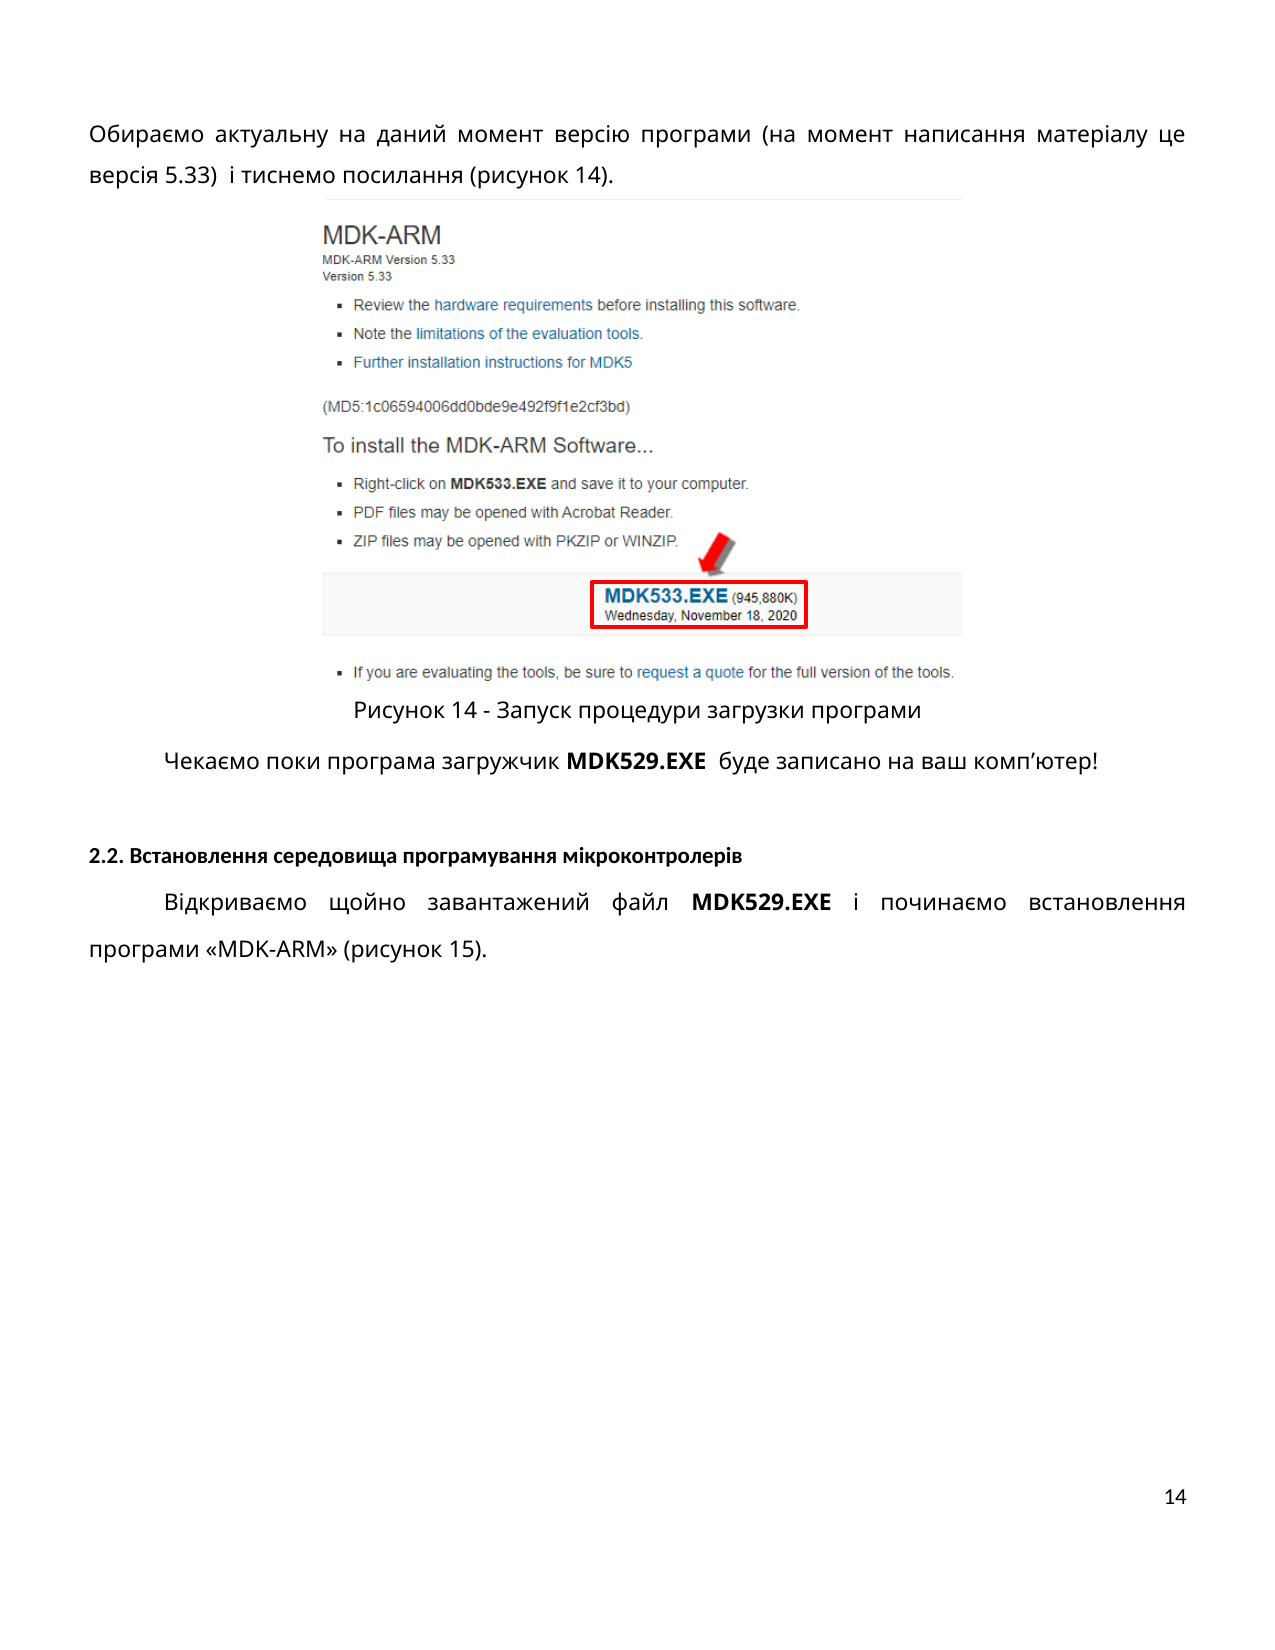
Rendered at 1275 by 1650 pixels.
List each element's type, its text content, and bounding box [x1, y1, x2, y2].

text Обираємо актуальну на даний момент версію програми (на момент написання матеріалу це версія 5.33) і тиснемо посилання (рисунок 14). [89, 118, 1186, 190]
list 2.2. Встановлення середовища програмування мікроконтролерів [89, 842, 1186, 870]
picture [312, 199, 963, 692]
text Чекаємо поки програма загружчик MDK529.EXE буде записано на ваш комп’ютер! [89, 745, 1186, 776]
text Відкриваємо щойно завантажений файл MDK529.EXE і починаємо встановлення програми «MDK-ARM» (рисунок 15). [89, 886, 1186, 964]
